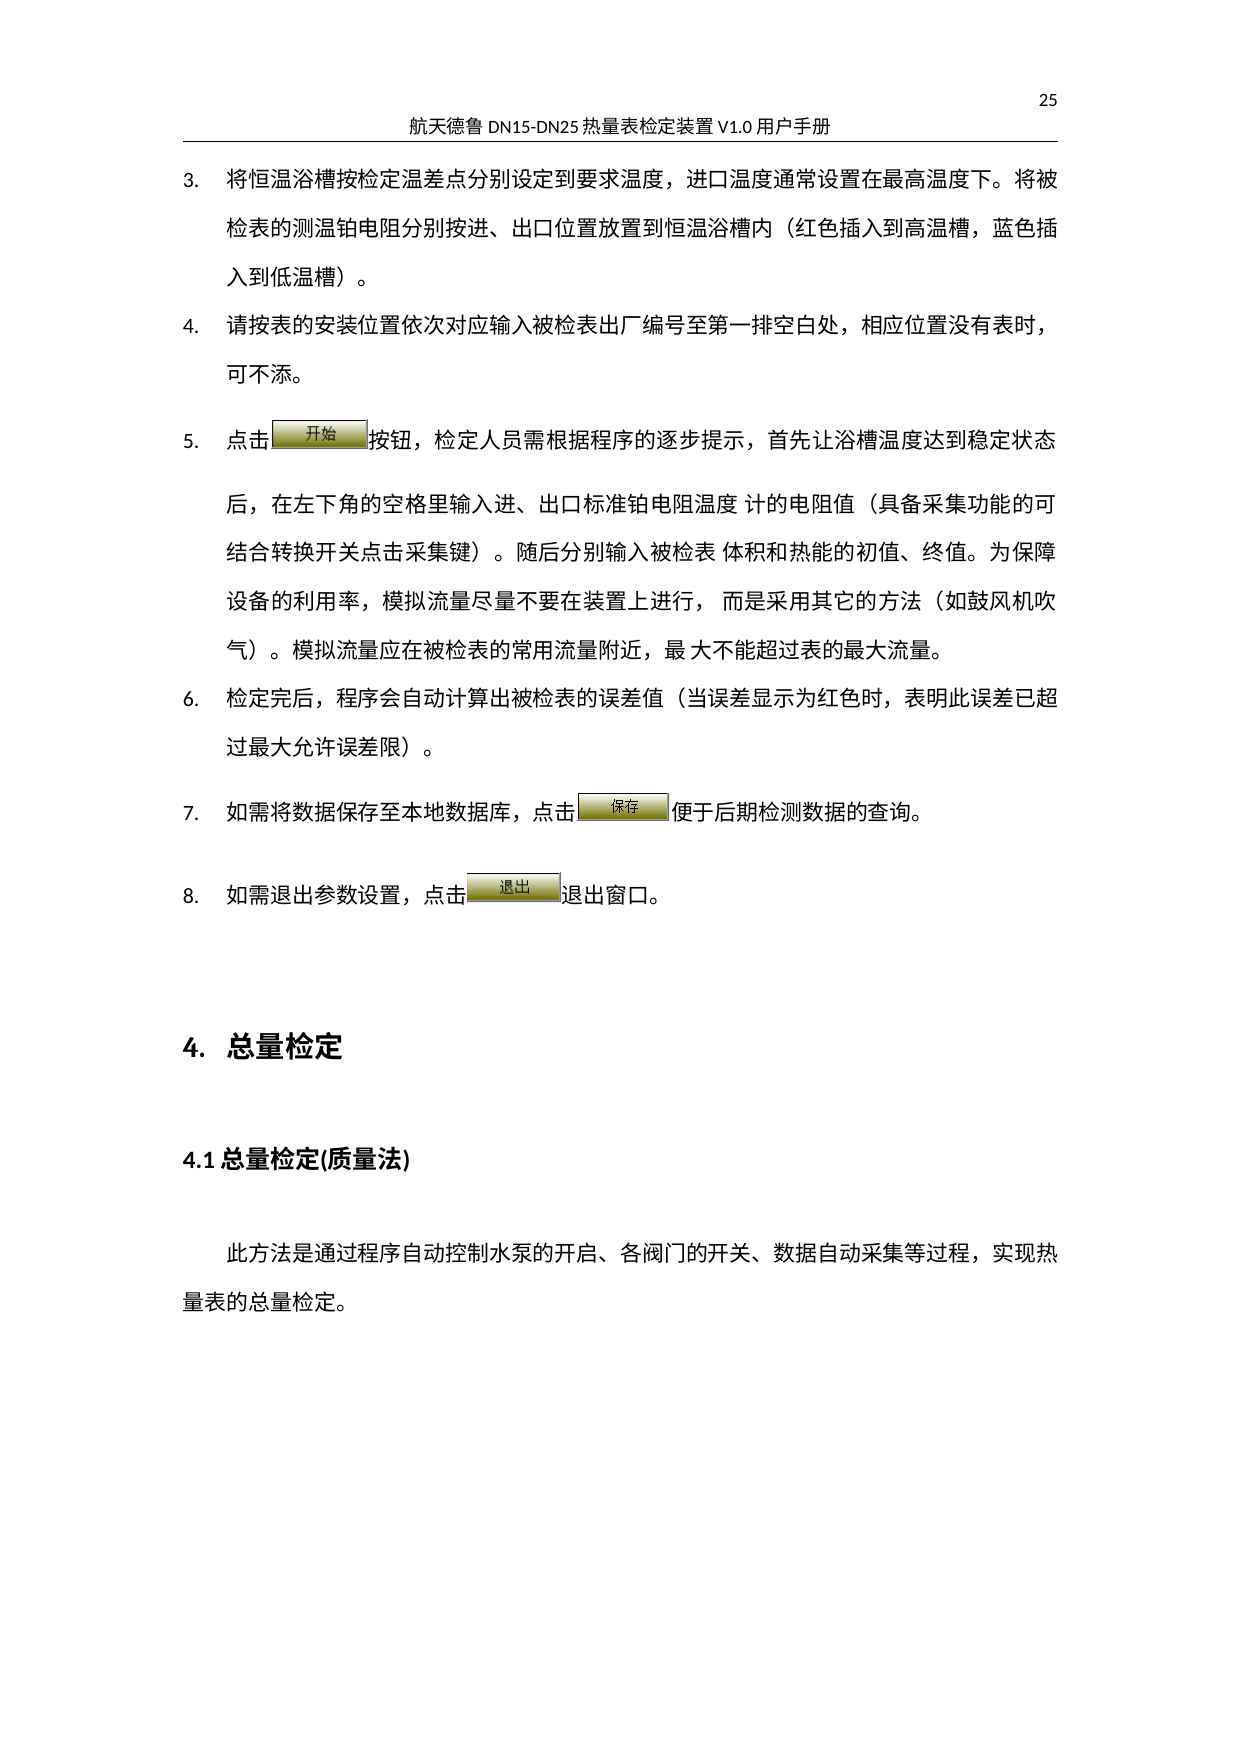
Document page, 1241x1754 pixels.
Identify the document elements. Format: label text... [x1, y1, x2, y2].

subtitle 4.1总量检定(质量法) [183, 1126, 1058, 1191]
list 将恒温浴槽按检定温差点分别设定到要求温度，进口温度通常设置在最高温度下。将被检表的测温铂电阻分别按进、出口位置放置到恒温浴槽内（红色插入到高温槽，蓝色插入到低温槽）。 [183, 162, 1058, 292]
picture [467, 872, 562, 903]
picture [576, 793, 671, 821]
list 如需将数据保存至本地数据库，点击便于后期检测数据的查询。 [183, 778, 1058, 843]
list 检定完后，程序会自动计算出被检表的误差值（当误差显示为红色时，表明此误差已超过最大允许误差限）。 [183, 681, 1058, 762]
list 请按表的安装位置依次对应输入被检表出厂编号至第一排空白处，相应位置没有表时，可不添。 [183, 308, 1058, 389]
subtitle 总量检定 [183, 1012, 1058, 1077]
list 点击按钮，检定人员需根据程序的逐步提示，首先让浴槽温度达到稳定状态后，在左下角的空格里输入进、出口标准铂电阻温度 计的电阻值（具备采集功能的可结合转换开关点击采集键）。随后分别输入被检表 体积和热能的初值、终值。为保障设备的利用率，模拟流量尽量不要在装置上进行， 而是采用其它的方法（如鼓风机吹气）。模拟流量应在被检表的常用流量附近，最 大不能超过表的最大流量。 [183, 405, 1058, 665]
list 如需退出参数设置，点击退出窗口。 [183, 859, 1058, 924]
picture [270, 419, 369, 449]
text 此方法是通过程序自动控制水泵的开启、各阀门的开关、数据自动采集等过程，实现热量表的总量检定。 [183, 1236, 1058, 1317]
